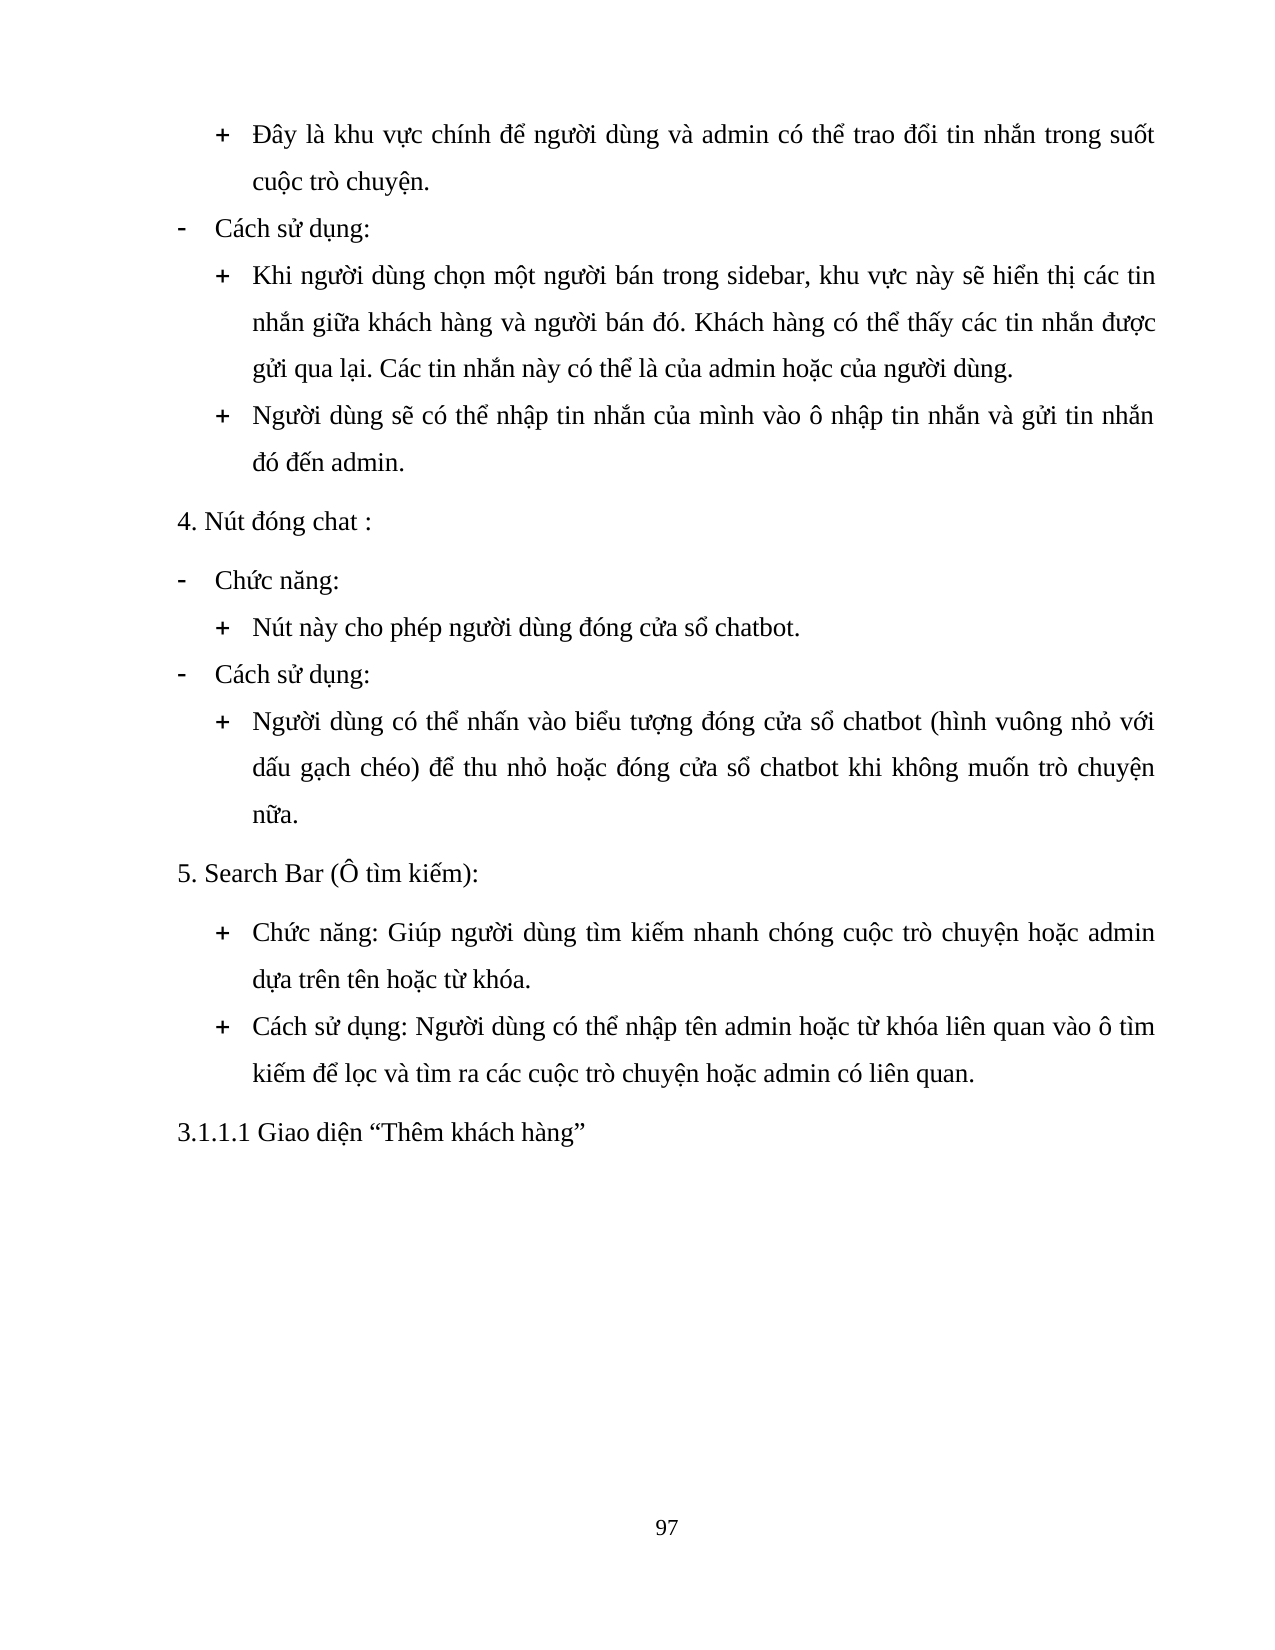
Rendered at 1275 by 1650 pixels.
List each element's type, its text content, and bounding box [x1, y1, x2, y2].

text Chức năng: Giúp người dùng tìm kiếm nhanh chóng cuộc trò chuyện hoặc admin dựa trên tên hoặc từ khóa. [214, 916, 1156, 994]
text Cách sử dụng: [177, 658, 1156, 689]
text 5. Search Bar (Ô tìm kiếm): [177, 857, 1156, 888]
text Cách sử dụng: Người dùng có thể nhập tên admin hoặc từ khóa liên quan vào ô tìm kiếm để lọc và tìm ra các cuộc trò chuyện hoặc admin có liên quan. [214, 1010, 1156, 1088]
text Khi người dùng chọn một người bán trong sidebar, khu vực này sẽ hiển thị các tin nhắn giữa khách hàng và người bán đó. Khách hàng có thể thấy các tin nhắn được gửi qua lại. Các tin nhắn này có thể là của admin hoặc của người dùng. [214, 259, 1156, 383]
text Đây là khu vực chính để người dùng và admin có thể trao đổi tin nhắn trong suốt cuộc trò chuyện. [214, 118, 1156, 196]
text 4. Nút đóng chat : [177, 505, 1156, 536]
text Cách sử dụng: [177, 212, 1156, 243]
text Người dùng sẽ có thể nhập tin nhắn của mình vào ô nhập tin nhắn và gửi tin nhắn đó đến admin. [214, 399, 1156, 477]
list Giao diện “Thêm khách hàng” [177, 1116, 1156, 1147]
text Chức năng: [177, 564, 1156, 595]
text Nút này cho phép người dùng đóng cửa sổ chatbot. [214, 611, 1156, 642]
text Người dùng có thể nhấn vào biểu tượng đóng cửa sổ chatbot (hình vuông nhỏ với dấu gạch chéo) để thu nhỏ hoặc đóng cửa sổ chatbot khi không muốn trò chuyện nữa. [214, 705, 1156, 829]
